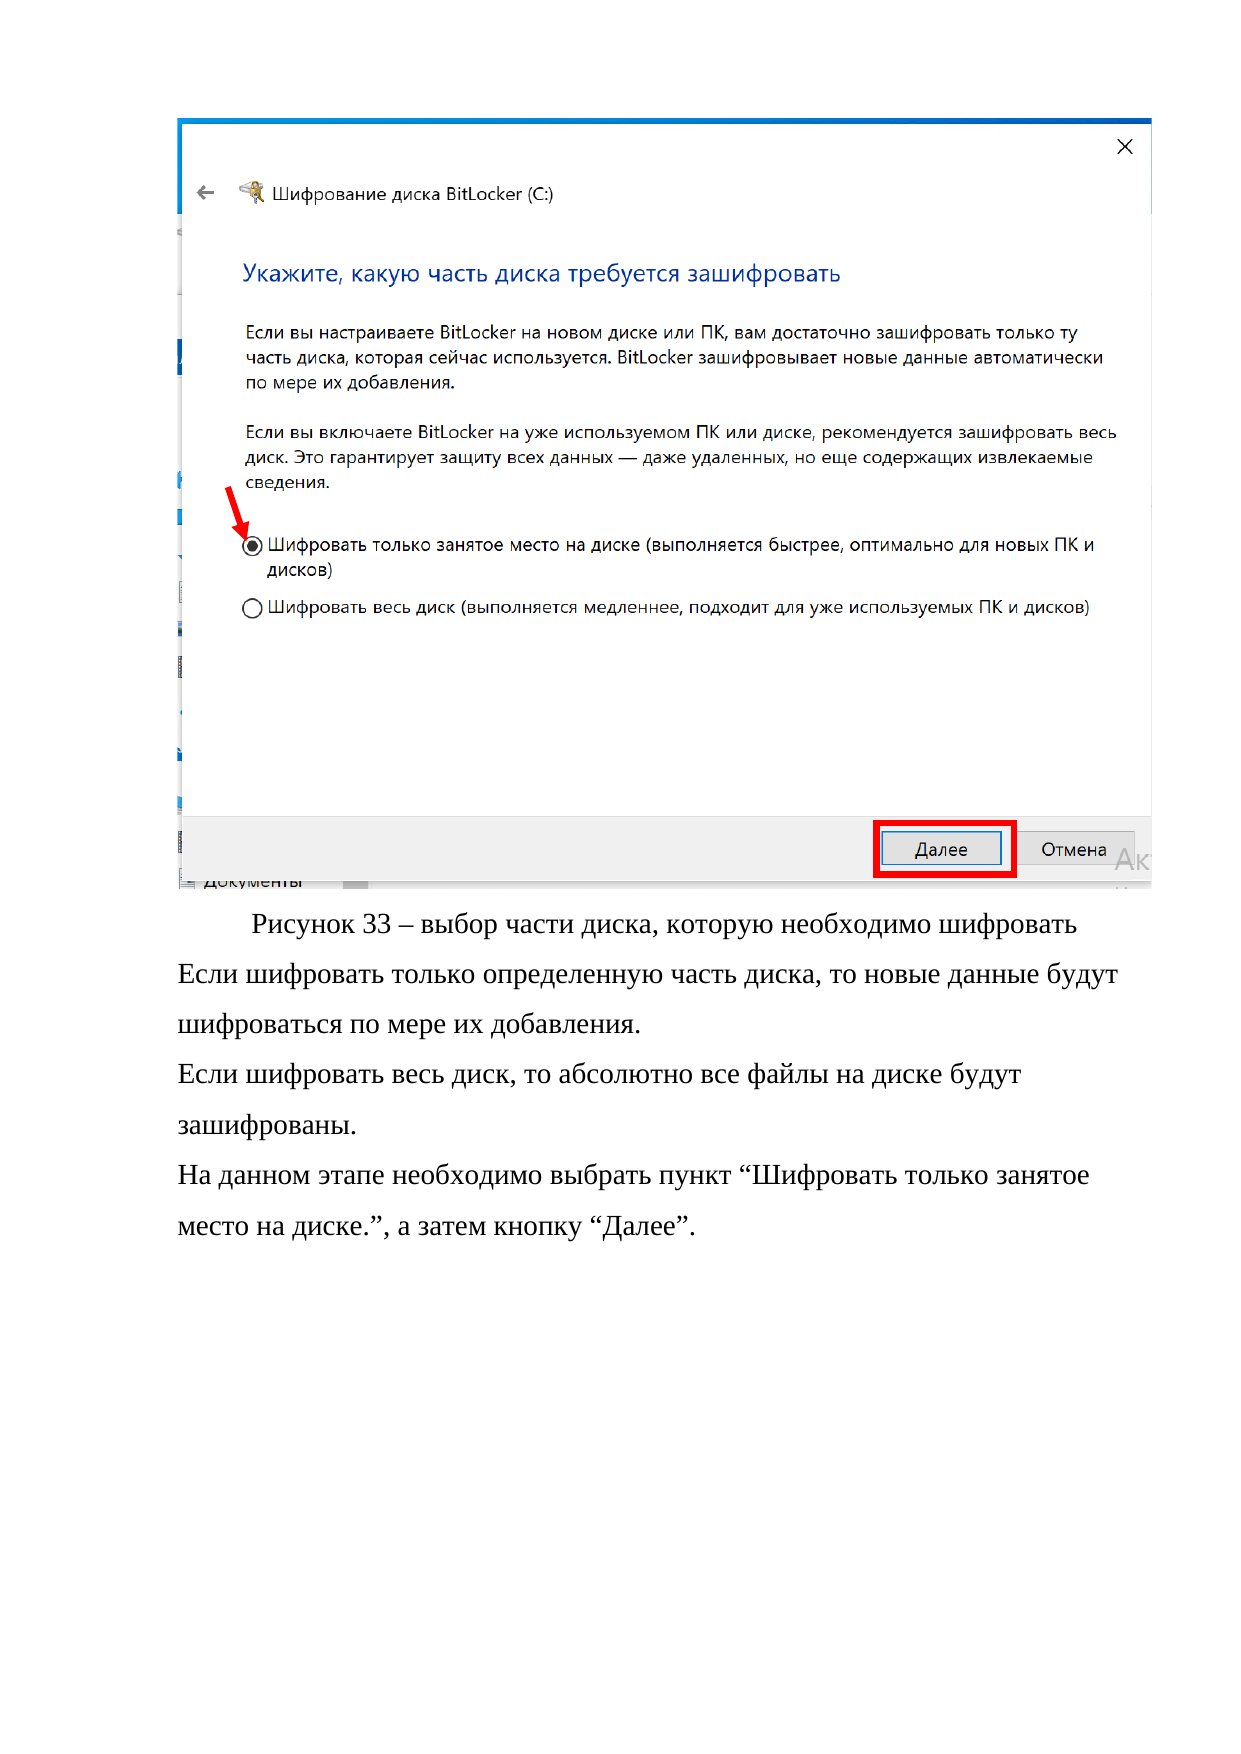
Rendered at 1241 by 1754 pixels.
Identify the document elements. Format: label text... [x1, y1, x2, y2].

text Если шифровать весь диск, то абсолютно все файлы на диске будут зашифрованы. [177, 1057, 1152, 1141]
picture [177, 118, 1152, 889]
text Если шифровать только определенную часть диска, то новые данные будут шифроваться по мере их добавления. [177, 956, 1152, 1040]
text На данном этапе необходимо выбрать пункт “Шифровать только занятое место на диске.”, а затем кнопку “Далее”. [177, 1157, 1152, 1241]
text Рисунок 33 – выбор части диска, которую необходимо шифровать [177, 906, 1152, 939]
